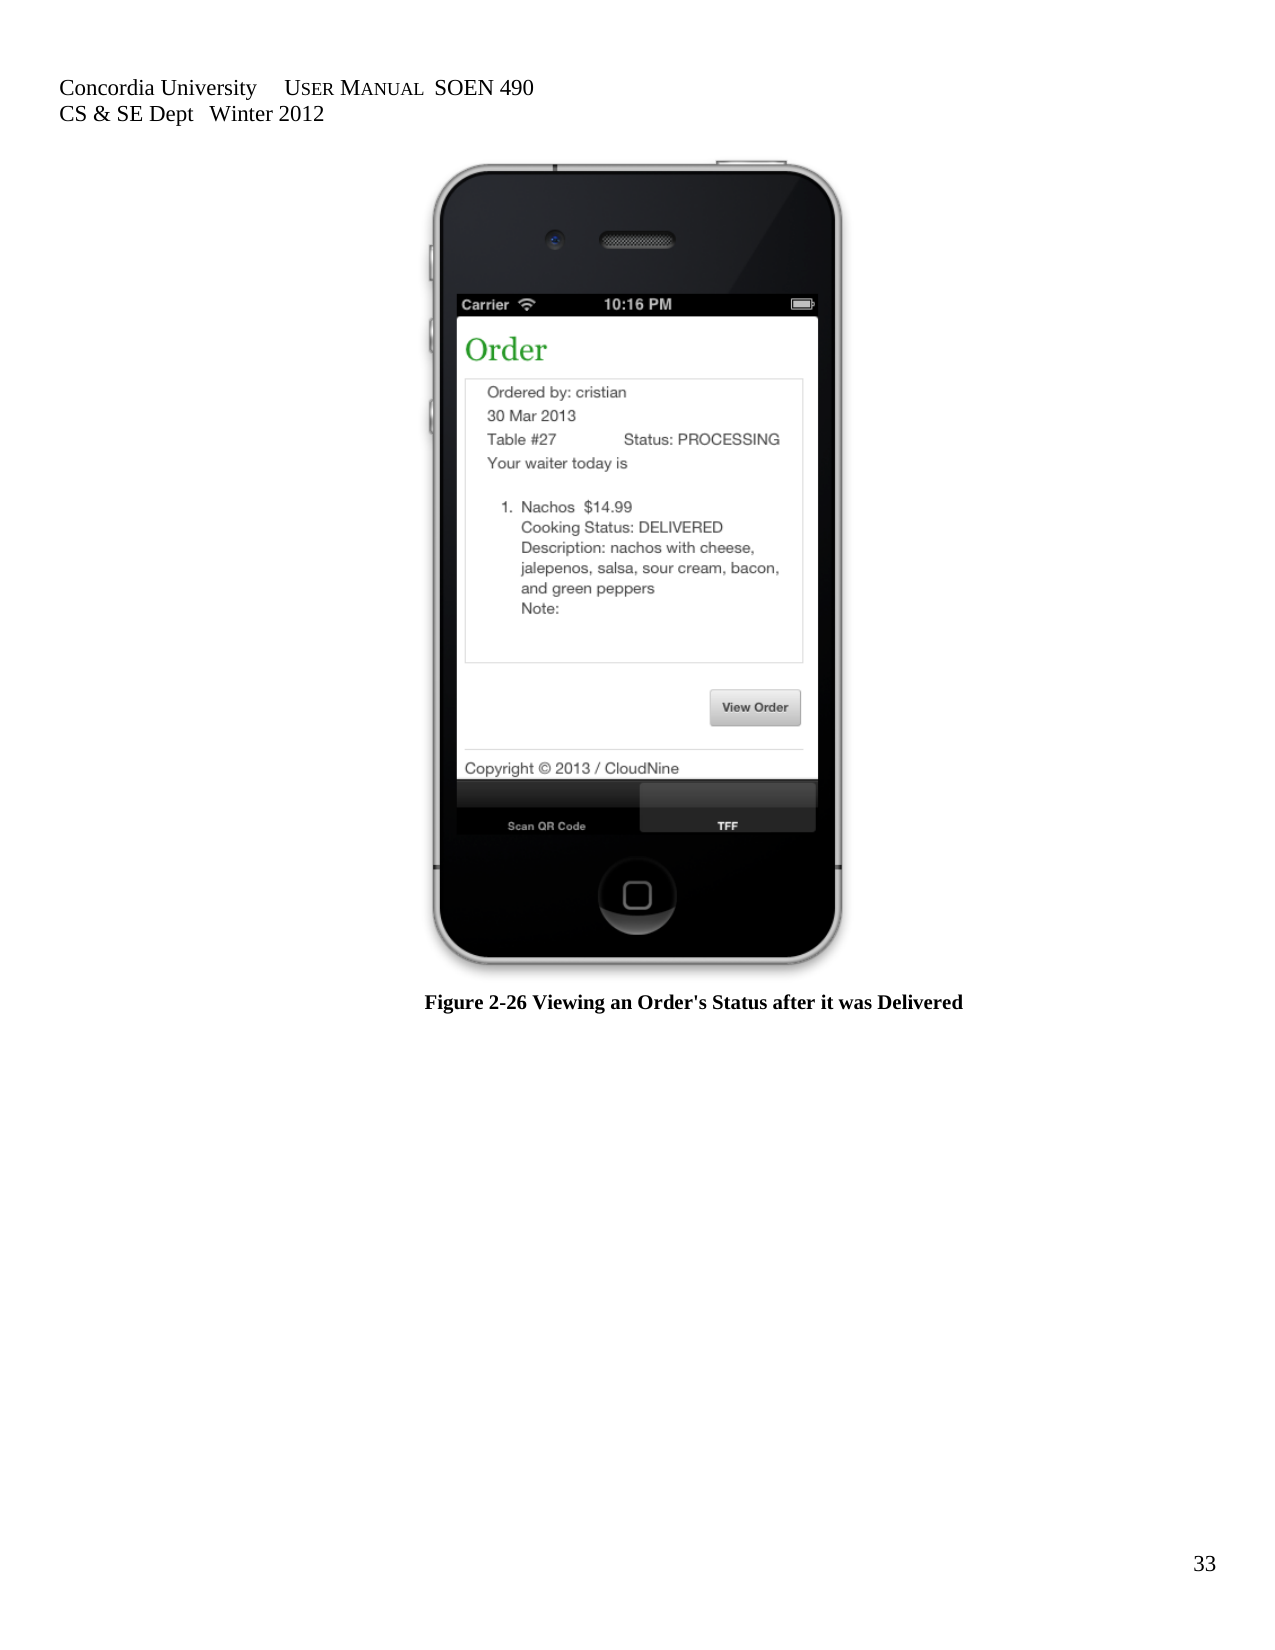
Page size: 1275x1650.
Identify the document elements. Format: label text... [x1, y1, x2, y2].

picture [414, 152, 861, 990]
text Figure 2-26 Viewing an Order's Status after it was Delivered [172, 990, 1216, 1014]
